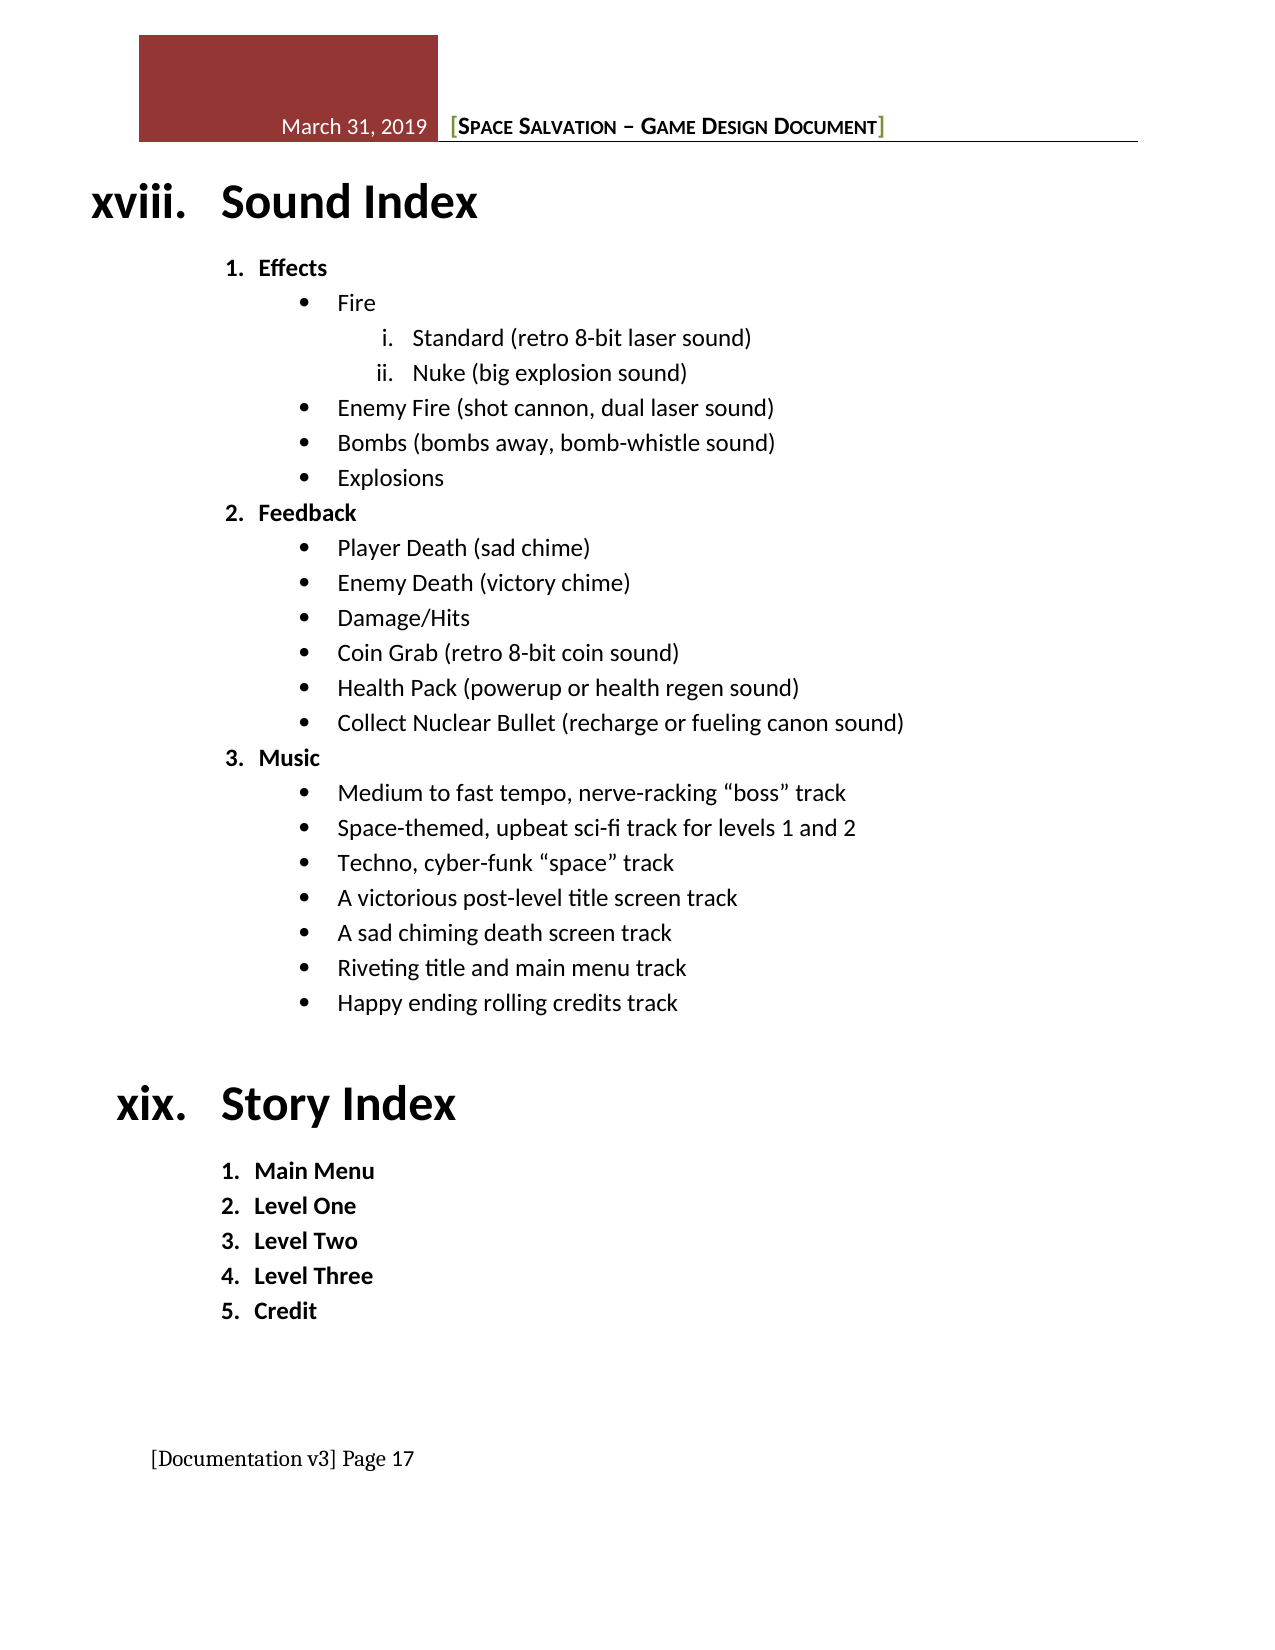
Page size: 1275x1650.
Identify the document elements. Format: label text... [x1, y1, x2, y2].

list Nuke (big explosion sound) [394, 357, 1125, 388]
list Health Pack (powerup or health regen sound) [300, 672, 1125, 703]
list A sad chiming death screen track [300, 917, 1125, 948]
list Collect Nuclear Bullet (recharge or fueling canon sound) [300, 707, 1125, 738]
list Feedback [225, 497, 1125, 528]
list Credit [221, 1295, 1125, 1325]
list Enemy Fire (shot cannon, dual laser sound) [300, 392, 1125, 423]
list Enemy Death (victory chime) [300, 567, 1125, 598]
list Damage/Hits [300, 602, 1125, 633]
subtitle Story Index [187, 1072, 1125, 1133]
list Techno, cyber-funk “space” track [300, 847, 1125, 878]
list Riveting title and main menu track [300, 952, 1125, 983]
list Level Three [221, 1260, 1125, 1290]
list Main Menu [221, 1155, 1125, 1185]
list A victorious post-level title screen track [300, 882, 1125, 913]
list Bombs (bombs away, bomb-whistle sound) [300, 427, 1125, 458]
list Coin Grab (retro 8-bit coin sound) [300, 637, 1125, 668]
list Space-themed, upbeat sci-fi track for levels 1 and 2 [300, 812, 1125, 843]
list Standard (retro 8-bit laser sound) [394, 322, 1125, 353]
list Fire [300, 287, 1125, 318]
list Level Two [221, 1225, 1125, 1255]
list Music [225, 742, 1125, 773]
list Level One [221, 1190, 1125, 1220]
list Happy ending rolling credits track [300, 987, 1125, 1018]
subtitle Sound Index [187, 169, 1125, 231]
list Effects [225, 252, 1125, 283]
list Explosions [300, 462, 1125, 493]
list Player Death (sad chime) [300, 532, 1125, 563]
list Medium to fast tempo, nerve-racking “boss” track [300, 777, 1125, 808]
